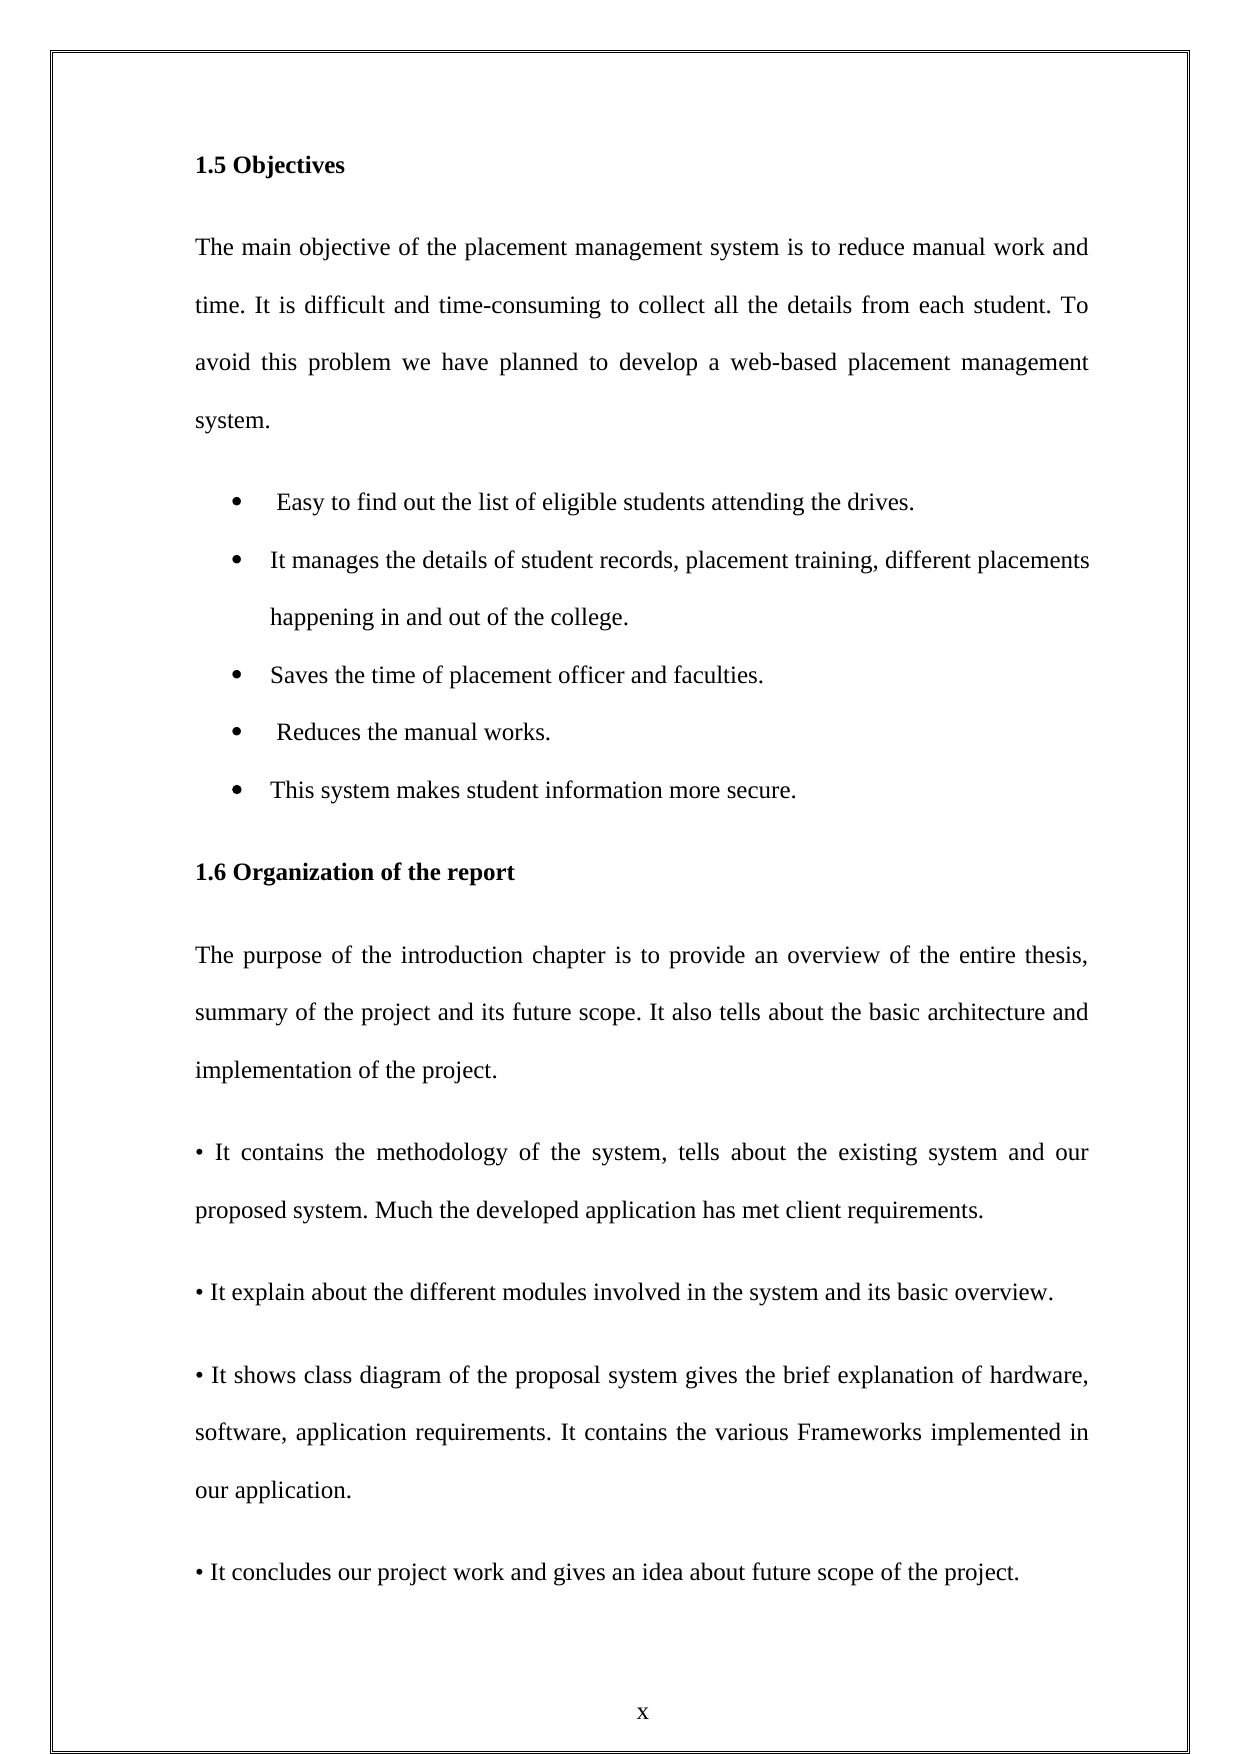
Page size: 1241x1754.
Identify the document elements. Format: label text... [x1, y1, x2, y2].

list Reduces the manual works. [232, 717, 1090, 746]
text • It explain about the different modules involved in the system and its basic overview. [195, 1277, 1090, 1306]
list It manages the details of student records, placement training, different placements happening in and out of the college. [232, 545, 1090, 631]
text 1.5 Objectives [195, 150, 1090, 179]
text The main objective of the placement management system is to reduce manual work and time. It is difficult and time-consuming to collect all the details from each student. To avoid this problem we have planned to develop a web-based placement management system. [195, 232, 1090, 434]
text The purpose of the introduction chapter is to provide an overview of the entire thesis, summary of the project and its future scope. It also tells about the basic architecture and implementation of the project. [195, 940, 1090, 1084]
text • It shows class diagram of the proposal system gives the brief explanation of hardware, software, application requirements. It contains the various Frameworks implemented in our application. [195, 1360, 1090, 1504]
text • It contains the methodology of the system, tells about the existing system and our proposed system. Much the developed application has met client requirements. [195, 1137, 1090, 1224]
text • It concludes our project work and gives an idea about future scope of the project. [195, 1557, 1090, 1586]
text 1.6 Organization of the report [195, 857, 1090, 886]
list Easy to find out the list of eligible students attending the drives. [232, 487, 1090, 516]
list Saves the time of placement officer and faculties. [232, 660, 1090, 689]
list This system makes student information more secure. [232, 775, 1090, 804]
